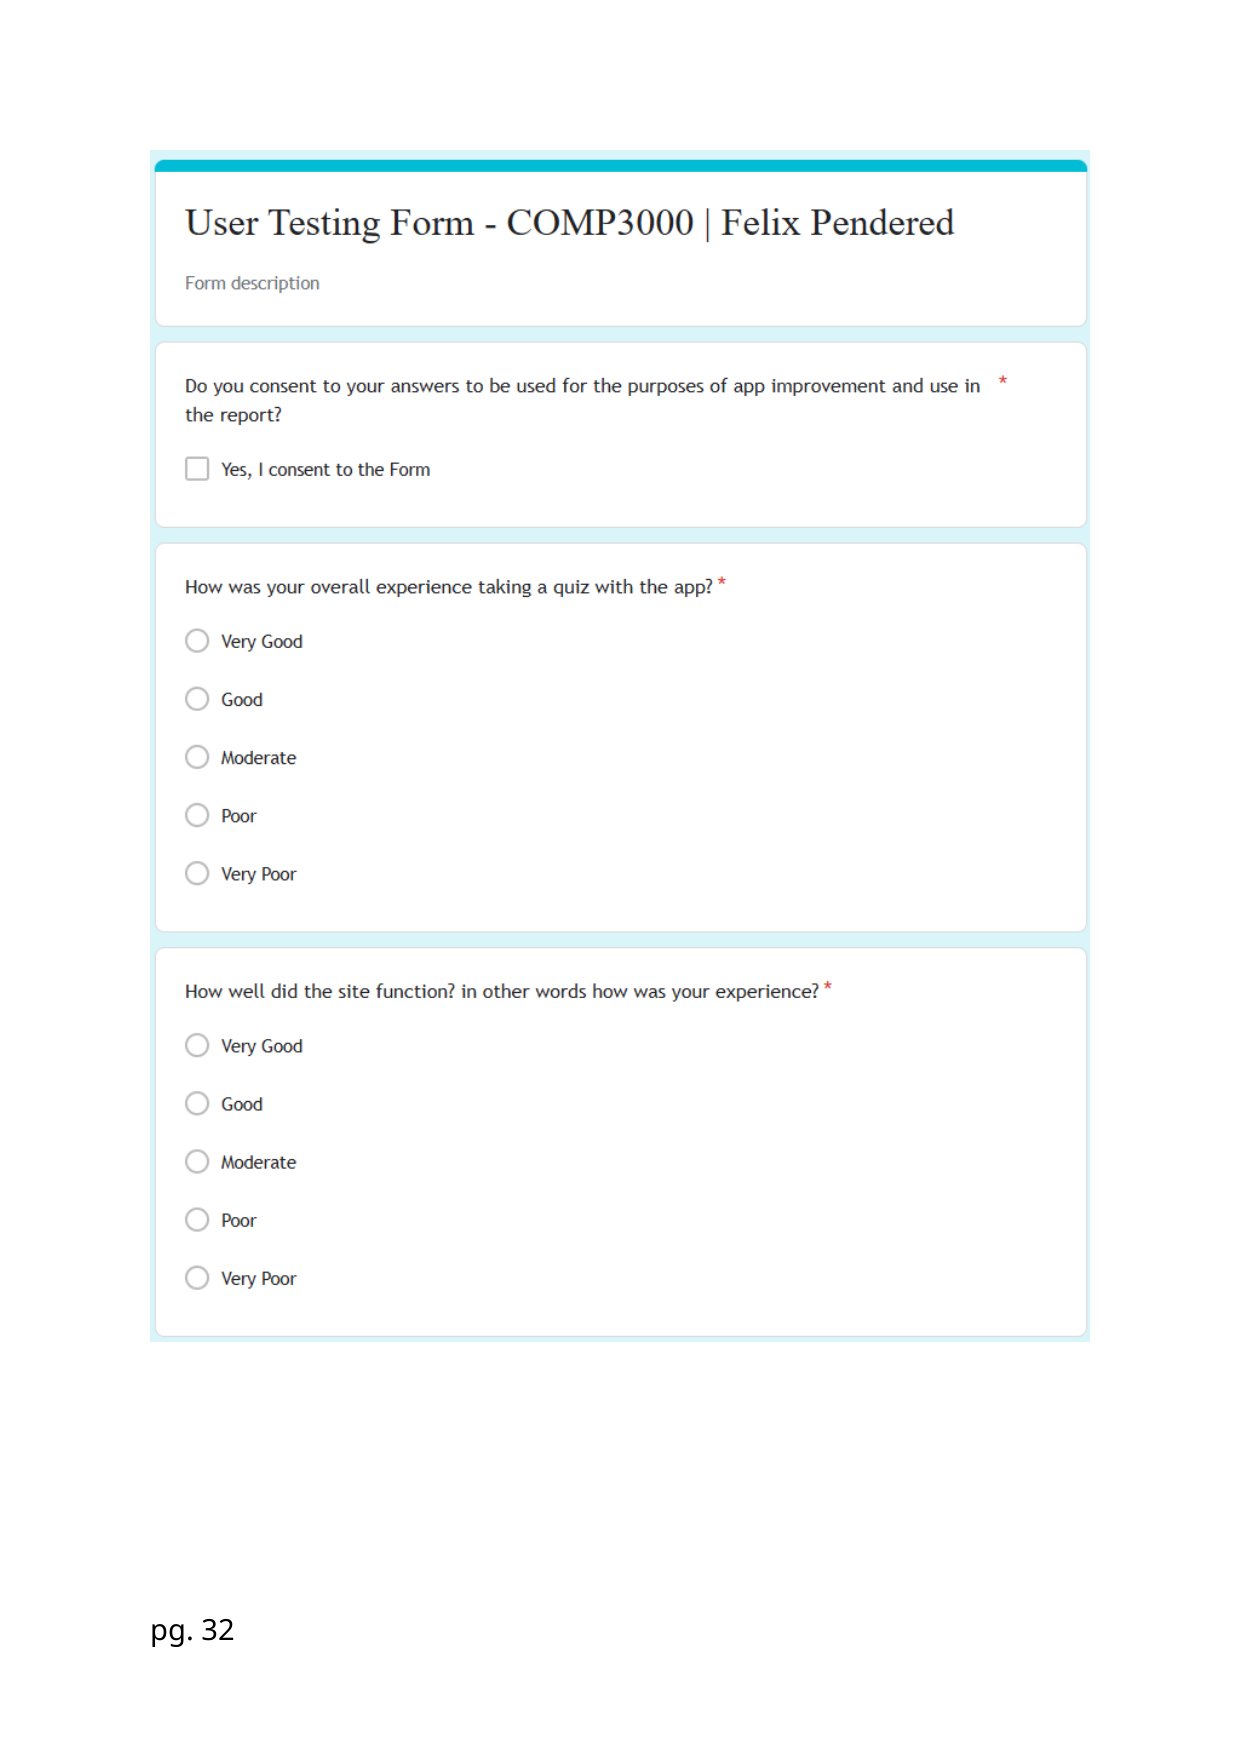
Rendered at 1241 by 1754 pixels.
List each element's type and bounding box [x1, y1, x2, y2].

picture [150, 150, 1091, 1342]
